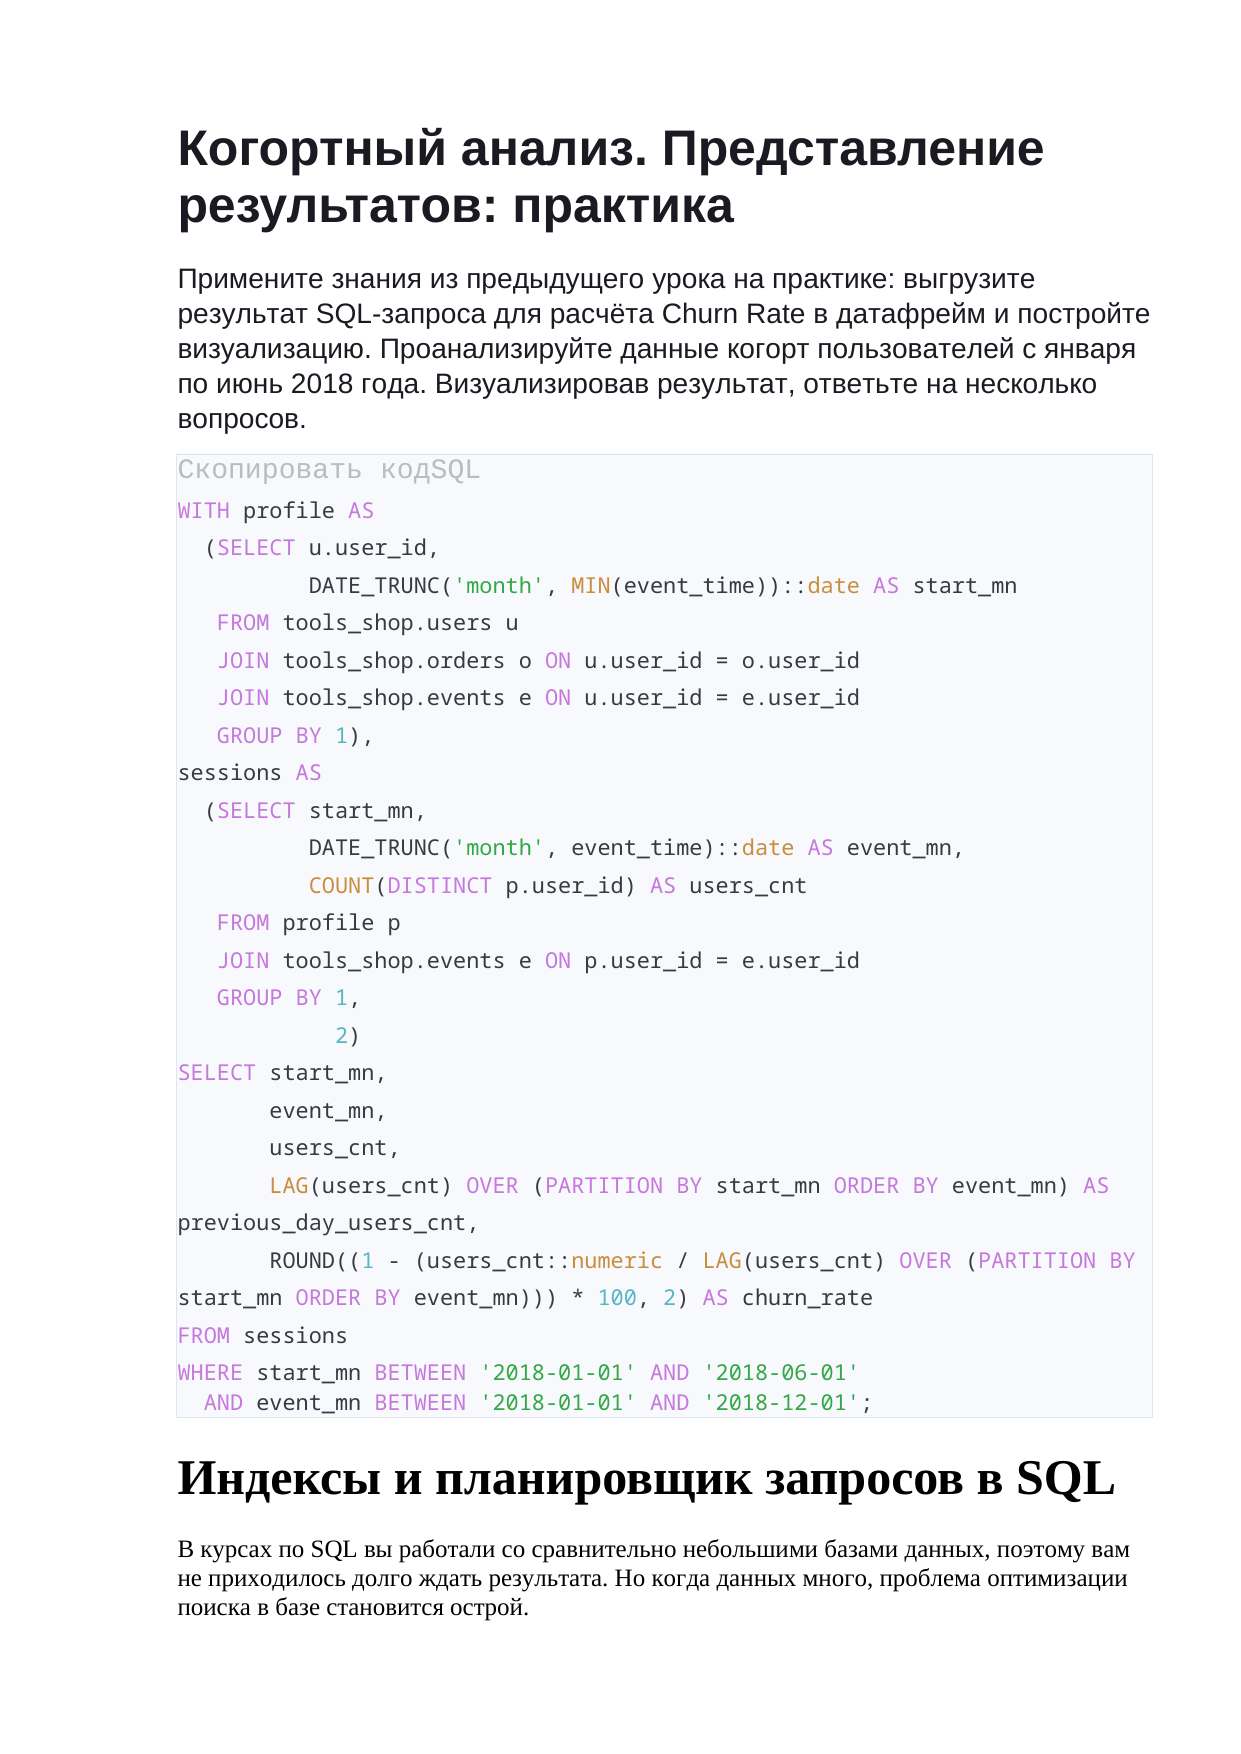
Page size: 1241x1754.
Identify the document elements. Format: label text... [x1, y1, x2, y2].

text (SELECT start_mn, [177, 787, 1152, 824]
text COUNT(DISTINCT p.user_id) AS users_cnt [177, 862, 1152, 899]
text JOIN tools_shop.events e ON p.user_id = e.user_id [177, 937, 1152, 974]
text WITH profile AS [177, 487, 1152, 524]
text 2) [177, 1012, 1152, 1049]
text DATE_TRUNC('month', event_time)::date AS event_mn, [177, 824, 1152, 862]
text Скопировать кодSQL [177, 455, 1152, 487]
text ROUND((1 - (users_cnt::numeric / LAG(users_cnt) OVER (PARTITION BY start_mn ORDER BY event_mn))) * 100, 2) AS churn_rate [177, 1237, 1152, 1312]
text SELECT start_mn, [177, 1049, 1152, 1087]
text DATE_TRUNC('month', MIN(event_time))::date AS start_mn [177, 562, 1152, 599]
text JOIN tools_shop.events e ON u.user_id = e.user_id [177, 674, 1152, 712]
text (SELECT u.user_id, [177, 524, 1152, 562]
subtitle Когортный анализ. Представление результатов: практика [177, 118, 1152, 233]
text JOIN tools_shop.orders o ON u.user_id = o.user_id [177, 637, 1152, 674]
text Индексы и планировщик запросов в SQL [177, 1447, 1152, 1505]
text LAG(users_cnt) OVER (PARTITION BY start_mn ORDER BY event_mn) AS previous_day_users_cnt, [177, 1162, 1152, 1237]
text FROM tools_shop.users u [177, 599, 1152, 637]
text sessions AS [177, 749, 1152, 787]
text FROM sessions [177, 1312, 1152, 1349]
text FROM profile p [177, 899, 1152, 937]
text AND event_mn BETWEEN '2018-01-01' AND '2018-12-01'; [177, 1385, 1152, 1417]
text event_mn, [177, 1087, 1152, 1124]
text WHERE start_mn BETWEEN '2018-01-01' AND '2018-06-01' [177, 1349, 1152, 1385]
text GROUP BY 1), [177, 712, 1152, 749]
text Примените знания из предыдущего урока на практике: выгрузите результат SQL-запроса для расчёта Churn Rate в датафрейм и постройте визуализацию. Проанализируйте данные когорт пользователей с января по июнь 2018 года. Визуализировав результат, ответьте на несколько вопросов. [177, 262, 1152, 434]
text В курсах по SQL вы работали со сравнительно небольшими базами данных, поэтому вам не приходилось долго ждать результата. Но когда данных много, проблема оптимизации поиска в базе становится острой. [177, 1534, 1152, 1620]
text GROUP BY 1, [177, 974, 1152, 1012]
text users_cnt, [177, 1124, 1152, 1162]
